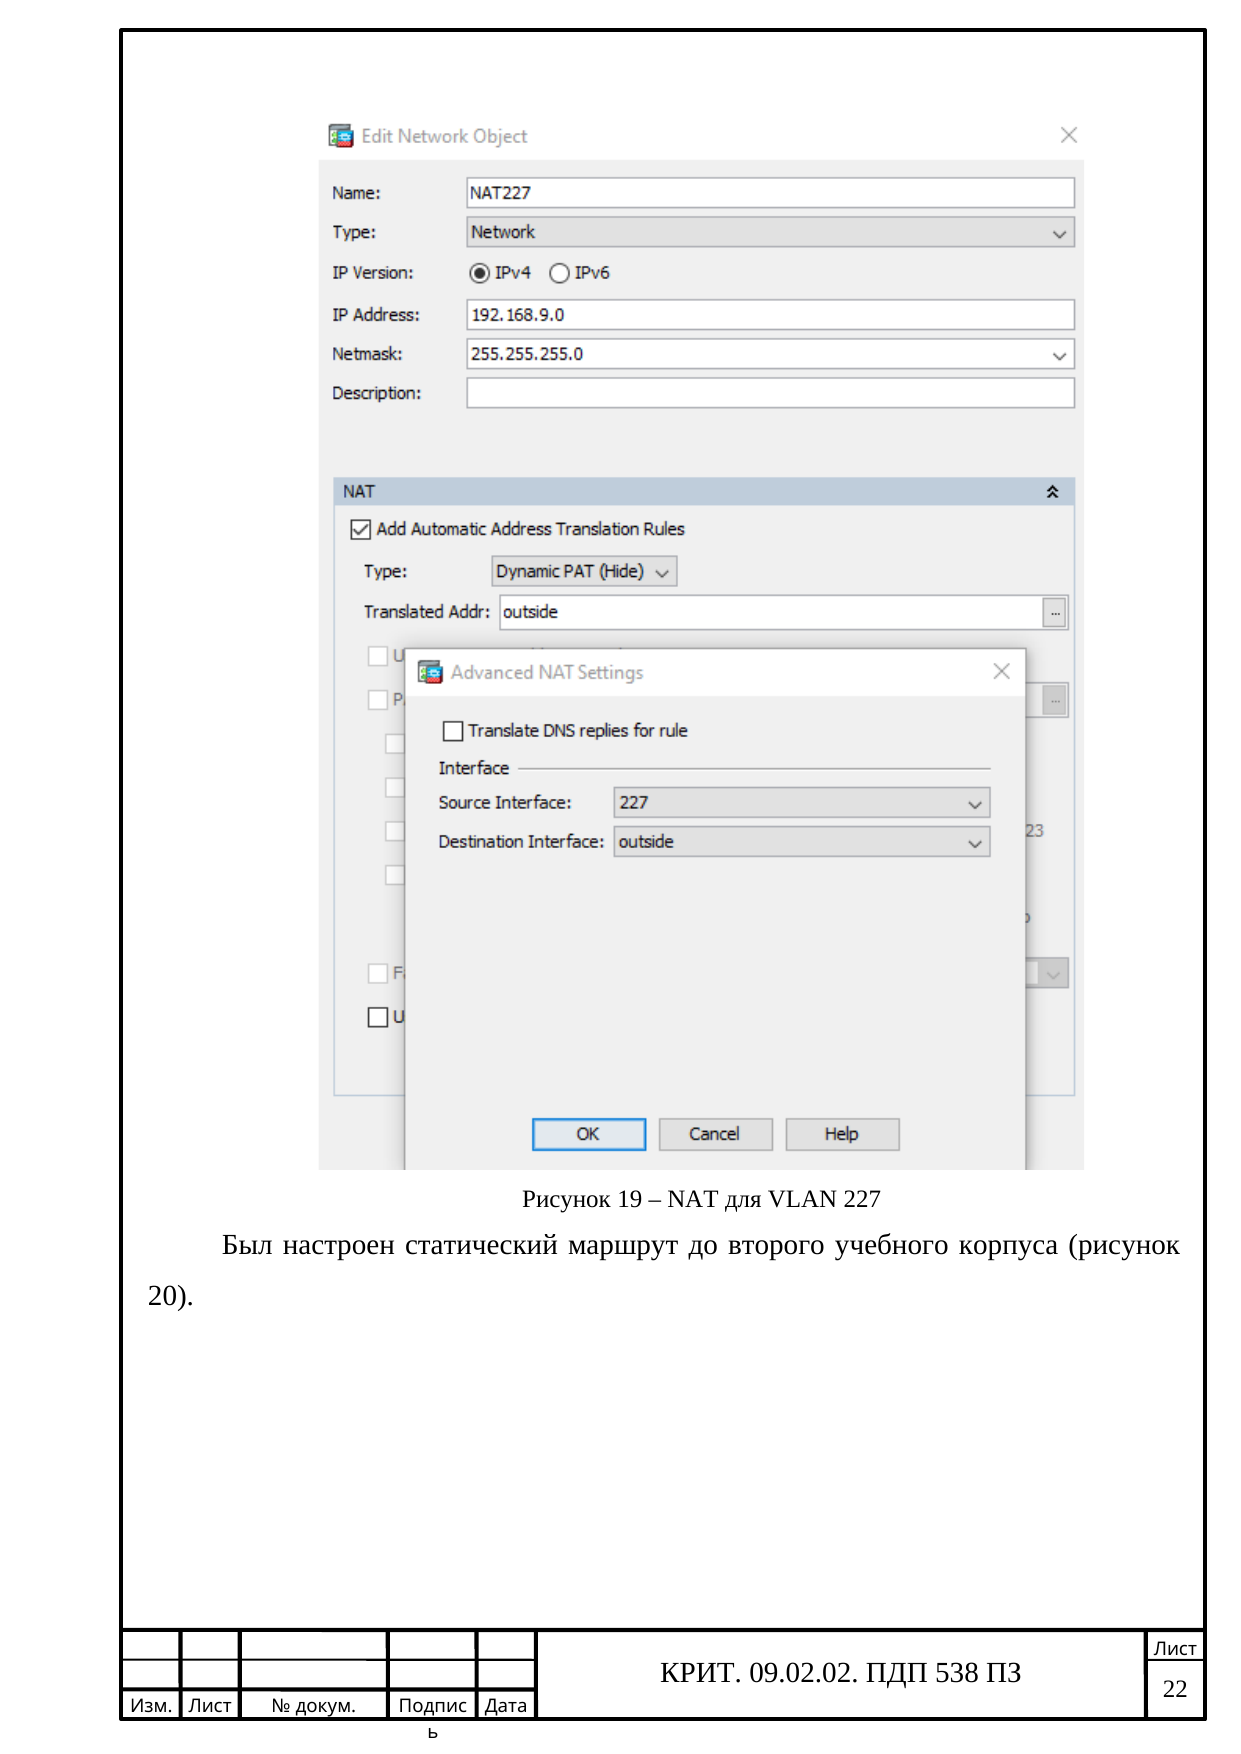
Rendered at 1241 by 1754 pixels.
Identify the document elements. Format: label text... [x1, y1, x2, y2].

picture [318, 118, 1085, 1170]
list Был настроен статический маршрут до второго учебного корпуса (рисунок 20). [148, 1227, 1181, 1311]
text Рисунок 19 – NAT для VLAN 227 [148, 1184, 1181, 1213]
